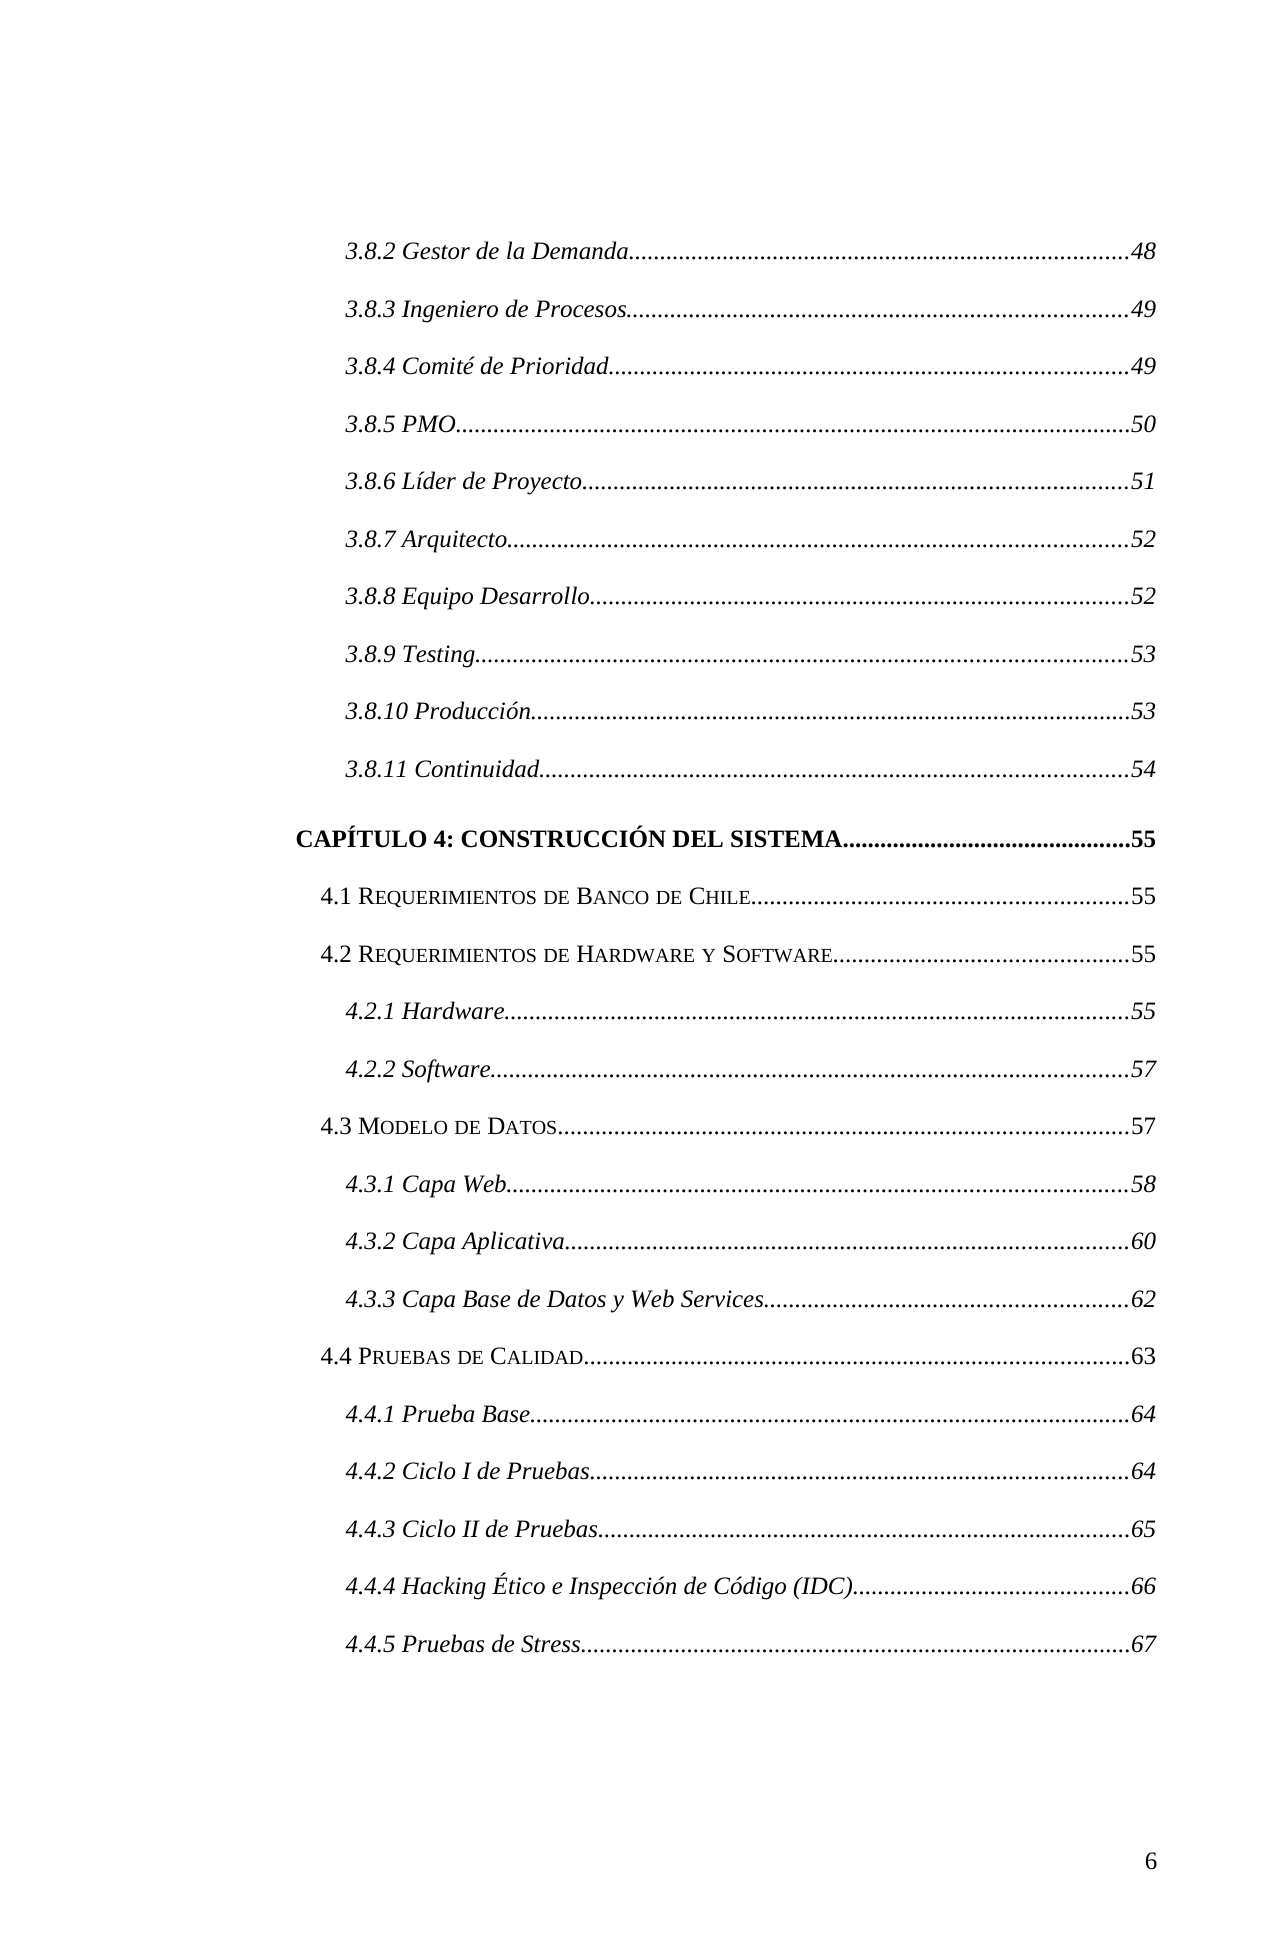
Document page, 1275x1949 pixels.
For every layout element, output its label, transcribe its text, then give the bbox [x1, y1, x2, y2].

text 3.8.6 Líder de Proyecto 51 [345, 466, 1157, 495]
text Capítulo 4: Construcción del Sistema 55 [295, 824, 1157, 852]
text 4.4.4 Hacking Ético e Inspección de Código (IDC) 66 [345, 1571, 1157, 1600]
text 3.8.4 Comité de Prioridad 49 [345, 351, 1157, 380]
text 4.4.1 Prueba Base 64 [345, 1399, 1157, 1427]
text 3.8.8 Equipo Desarrollo 52 [345, 581, 1157, 610]
text 3.8.5 PMO 50 [345, 409, 1157, 437]
text 4.2.1 Hardware 55 [345, 996, 1157, 1025]
text 3.8.10 Producción 53 [345, 696, 1157, 725]
text 4.3.1 Capa Web 58 [345, 1169, 1157, 1197]
text 4.3.3 Capa Base de Datos y Web Services 62 [345, 1284, 1157, 1312]
text 4.3 Modelo de Datos 57 [320, 1111, 1157, 1140]
text 4.4.5 Pruebas de Stress 67 [345, 1629, 1157, 1657]
text 3.8.7 Arquitecto 52 [345, 524, 1157, 552]
text 4.4 Pruebas de Calidad 63 [320, 1341, 1157, 1370]
text 3.8.9 Testing 53 [345, 639, 1157, 667]
text 4.2 Requerimientos de Hardware y Software 55 [320, 939, 1157, 967]
text 4.1 Requerimientos de Banco de Chile 55 [320, 881, 1157, 910]
text 4.4.2 Ciclo I de Pruebas 64 [345, 1456, 1157, 1485]
text 3.8.11 Continuidad 54 [345, 754, 1157, 782]
text 4.3.2 Capa Aplicativa 60 [345, 1226, 1157, 1255]
text 4.4.3 Ciclo II de Pruebas 65 [345, 1514, 1157, 1542]
text 4.2.2 Software 57 [345, 1054, 1157, 1082]
text 3.8.3 Ingeniero de Procesos 49 [345, 294, 1157, 322]
text 3.8.2 Gestor de la Demanda 48 [345, 236, 1157, 265]
